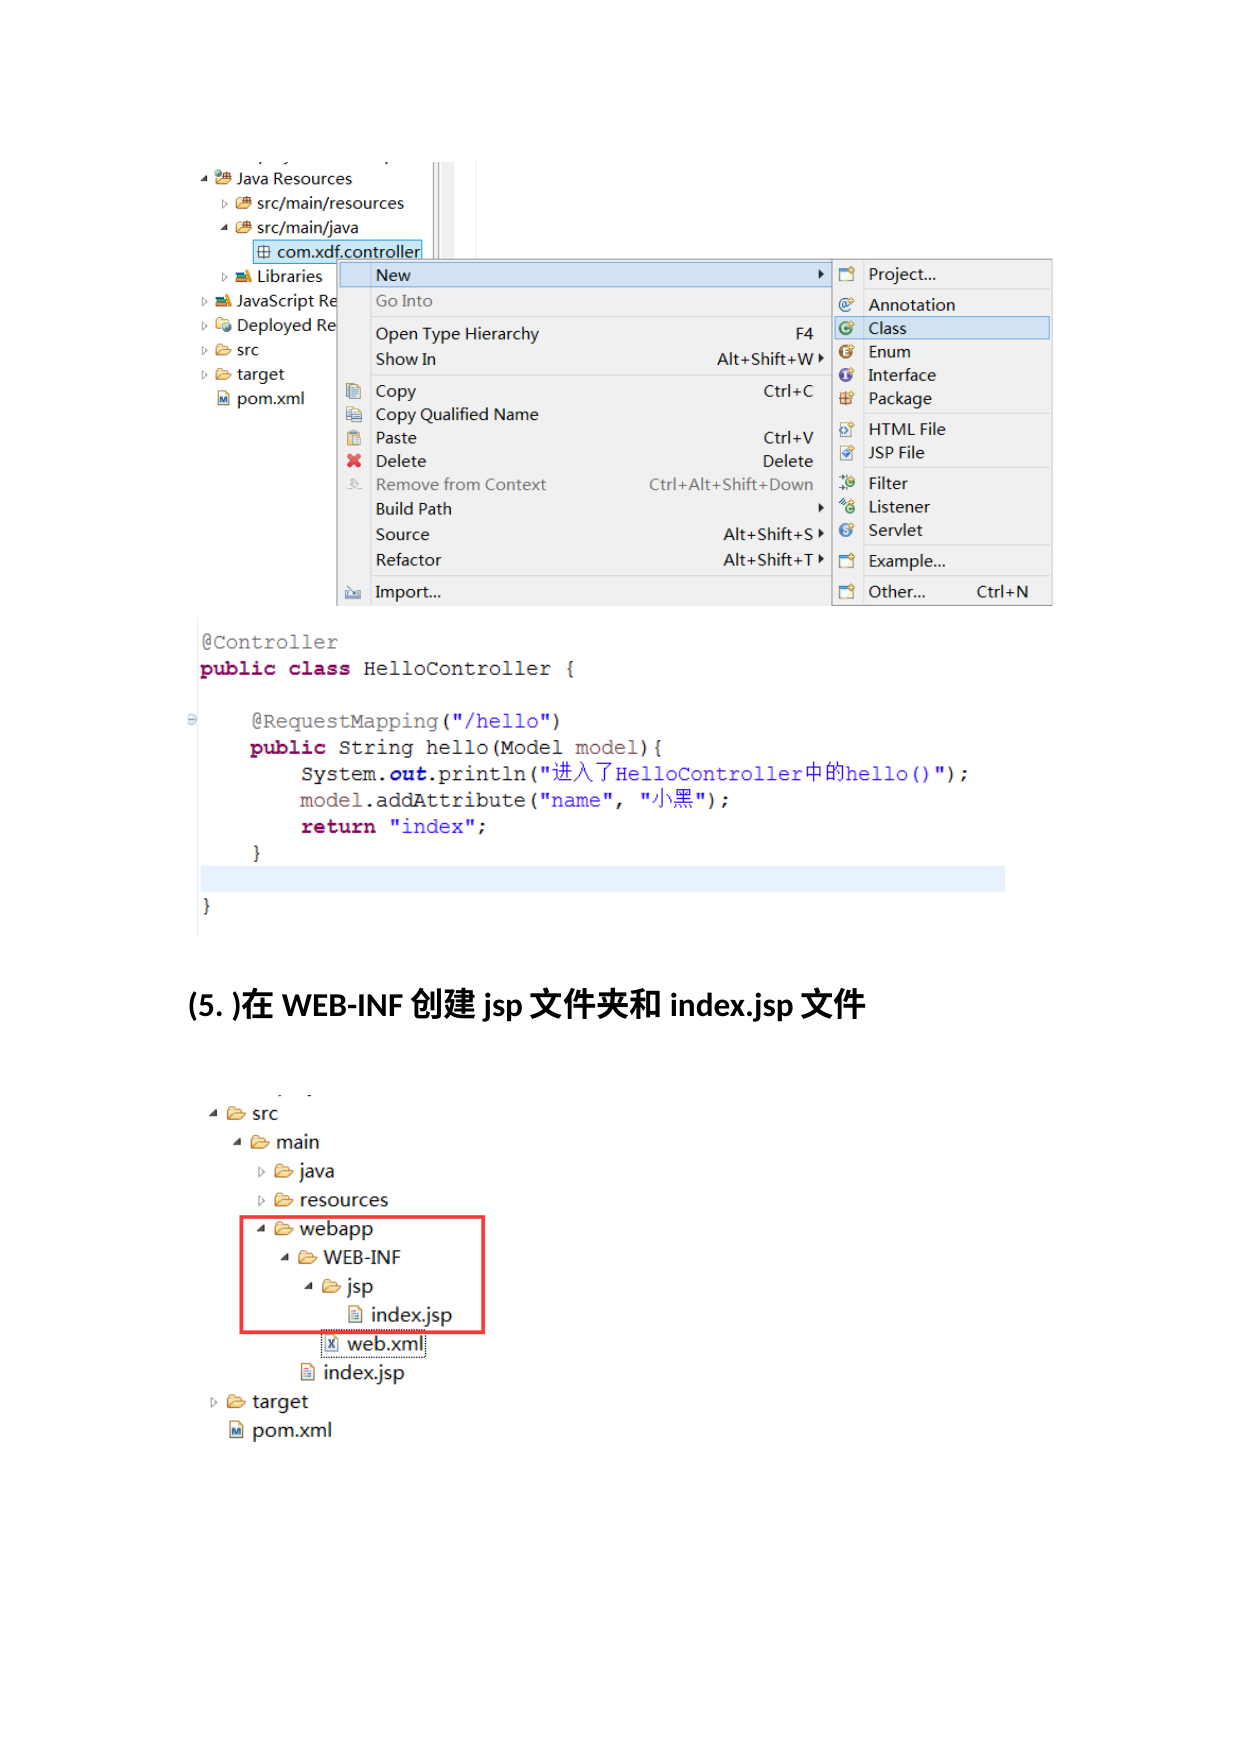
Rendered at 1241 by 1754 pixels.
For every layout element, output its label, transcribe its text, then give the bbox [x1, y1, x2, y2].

picture [187, 1095, 787, 1551]
subtitle )在WEB-INF创建jsp文件夹和index.jsp文件 [187, 969, 1053, 1034]
picture [187, 162, 1053, 606]
picture [187, 617, 1005, 936]
